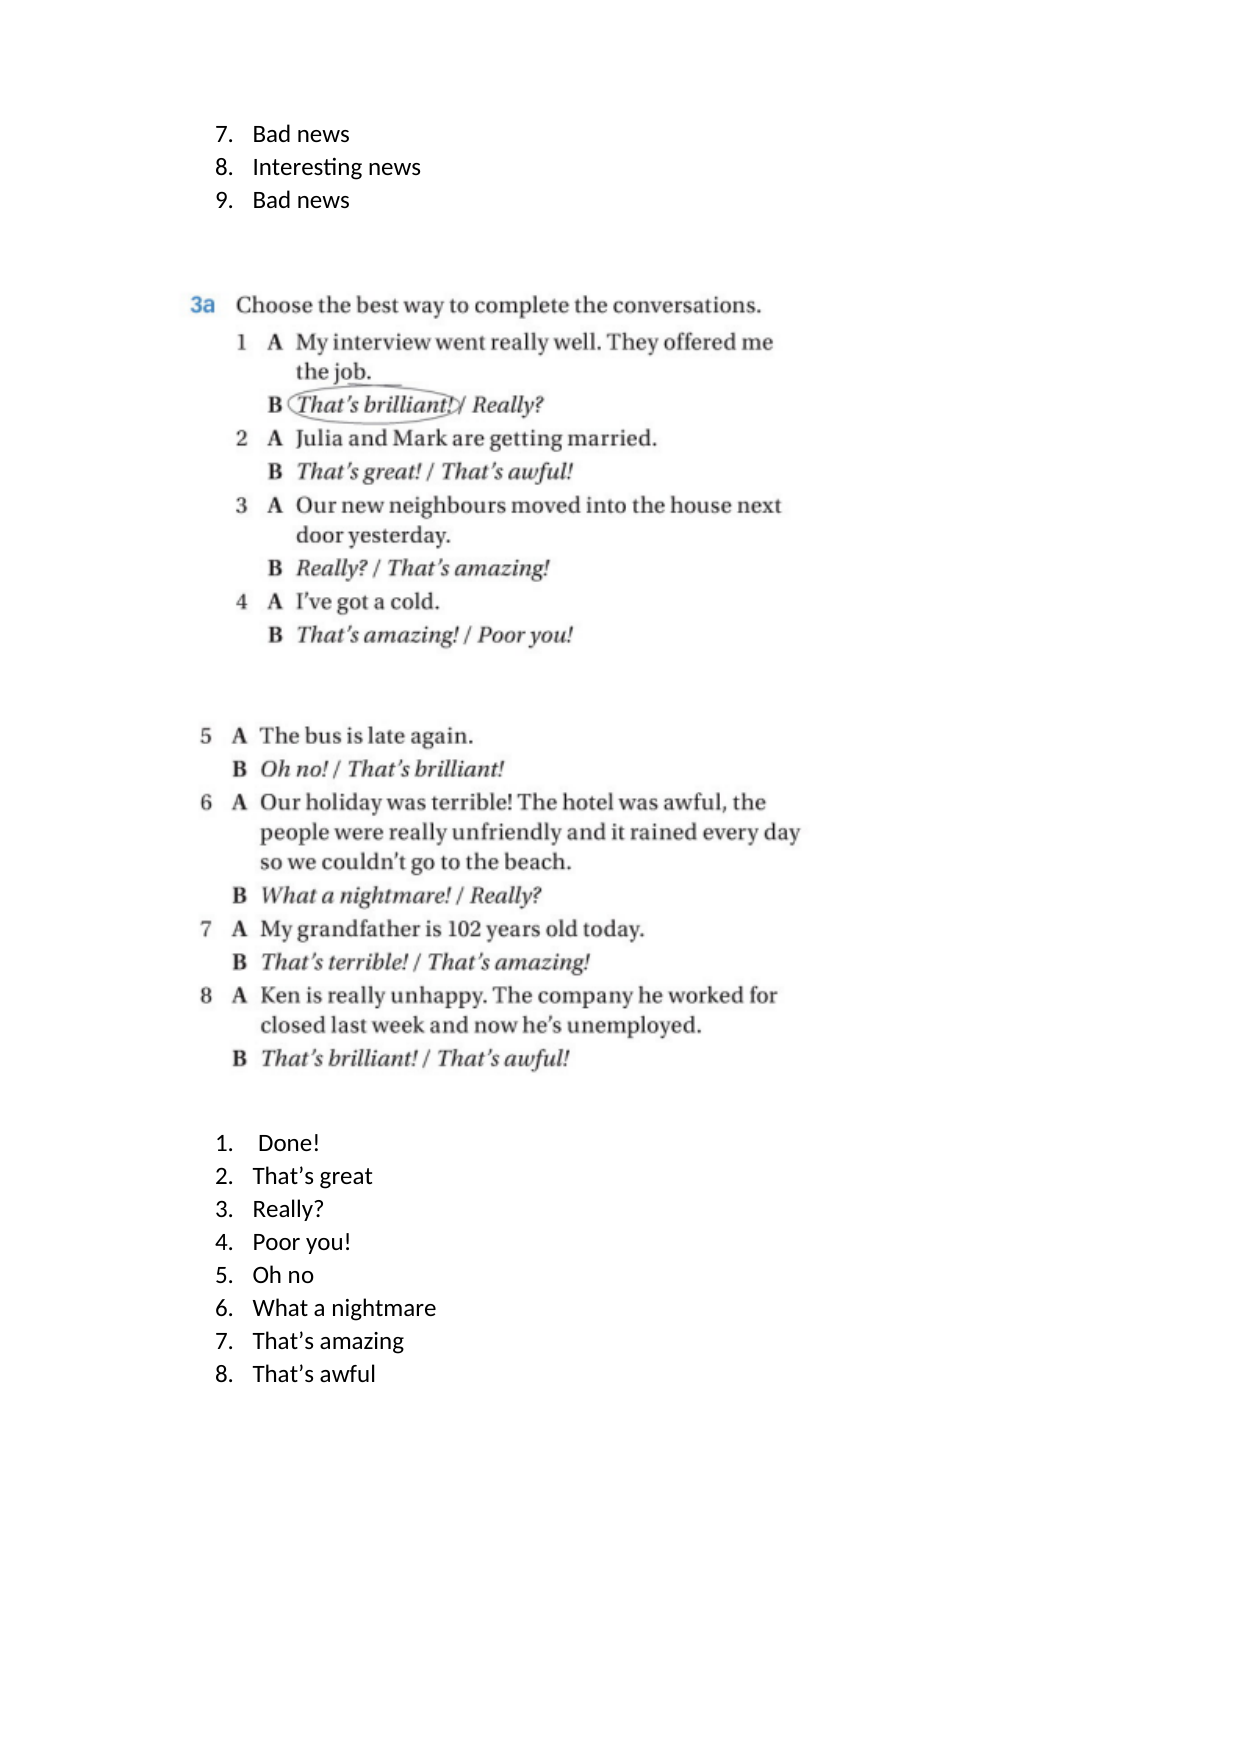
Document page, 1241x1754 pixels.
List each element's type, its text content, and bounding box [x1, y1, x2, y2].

list Oh no [215, 1259, 1152, 1290]
list Done! [215, 1128, 1152, 1158]
list That’s great [215, 1161, 1152, 1191]
picture [177, 708, 831, 1079]
list Really? [215, 1193, 1152, 1224]
list That’s awful [215, 1358, 1152, 1388]
list That’s amazing [215, 1325, 1152, 1356]
list What a nightmare [215, 1292, 1152, 1323]
list Bad news [215, 184, 1152, 214]
list Bad news [215, 118, 1152, 149]
list Interesting news [215, 151, 1152, 182]
picture [177, 283, 831, 690]
list Poor you! [215, 1226, 1152, 1257]
